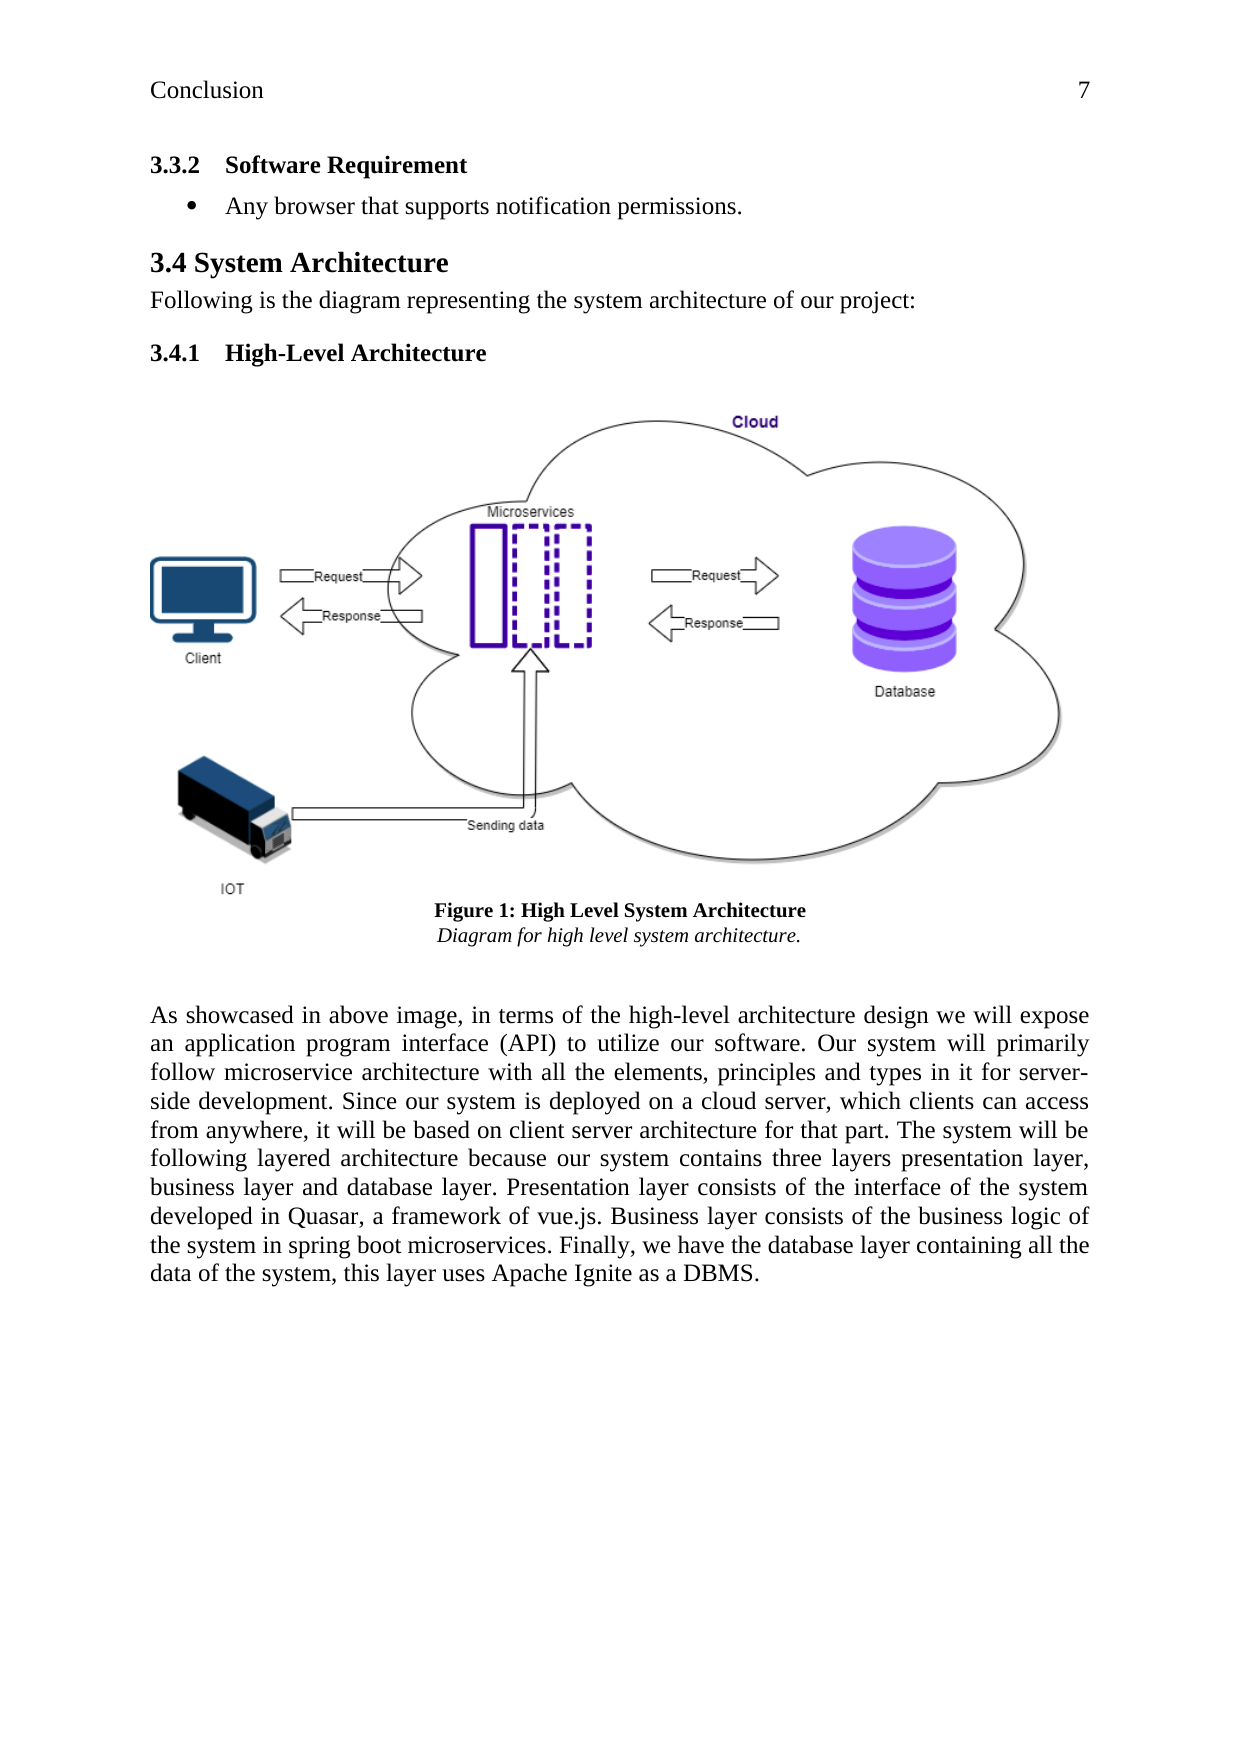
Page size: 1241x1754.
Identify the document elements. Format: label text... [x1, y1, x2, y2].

text Following is the diagram representing the system architecture of our project: [150, 285, 1090, 313]
text Figure 1: High Level System Architecture [150, 899, 1090, 922]
text Diagram for high level system architecture. [150, 922, 1090, 947]
text As showcased in above image, in terms of the high-level architecture design we will expose an application program interface (API) to utilize our software. Our system will primarily follow microservice architecture with all the elements, principles and types in it for server-side development. Since our system is deployed on a cloud server, which clients can access from anywhere, it will be based on client server architecture for that part. The system will be following layered architecture because our system contains three layers presentation layer, business layer and database layer. Presentation layer consists of the interface of the system developed in Quasar, a framework of vue.js. Business layer consists of the business logic of the system in spring boot microservices. Finally, we have the database layer containing all the data of the system, this layer uses Apache Ignite as a DBMS. [150, 1000, 1090, 1287]
subtitle System Architecture [150, 245, 1090, 278]
subtitle Software Requirement [150, 150, 1090, 179]
text Any browser that supports notification permissions. [187, 191, 1090, 220]
subtitle High-Level Architecture [150, 338, 1090, 367]
picture [150, 373, 1091, 899]
